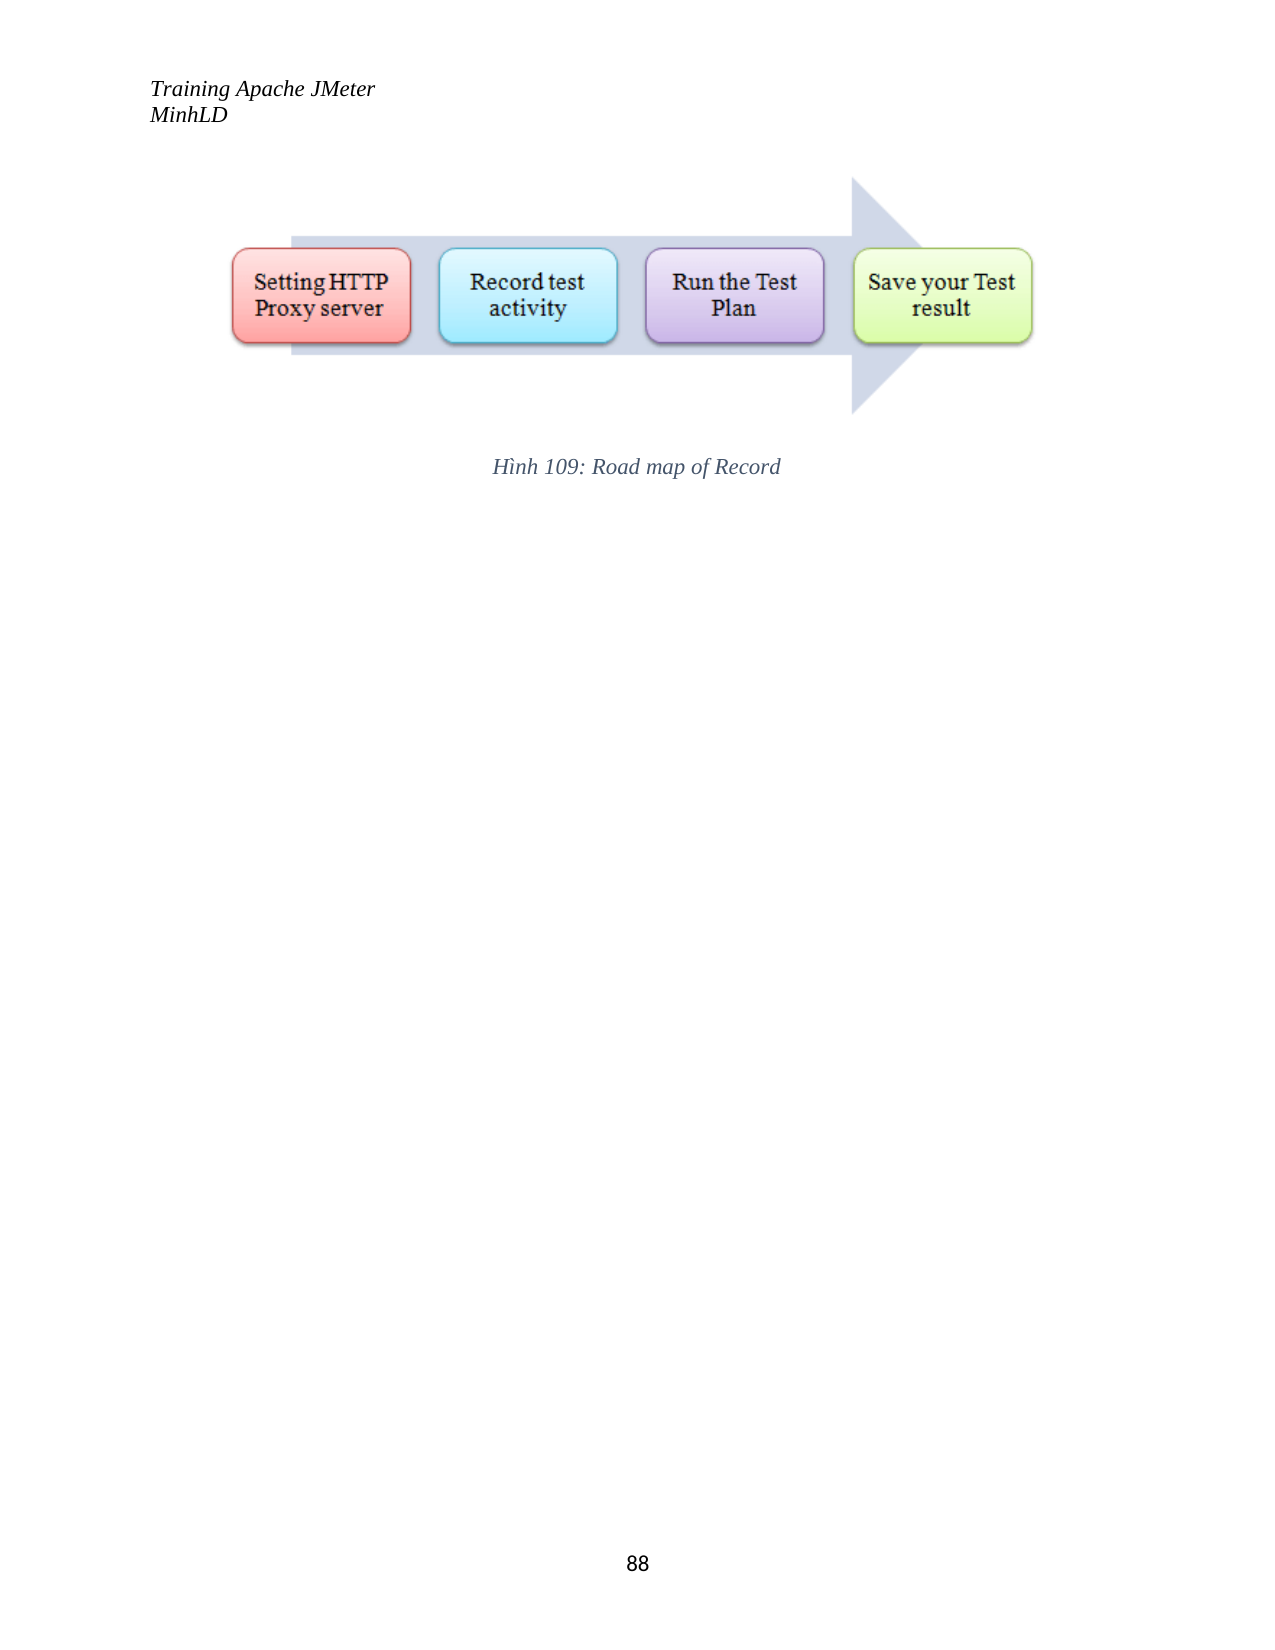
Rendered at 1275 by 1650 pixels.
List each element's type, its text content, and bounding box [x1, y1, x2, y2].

picture [225, 155, 1039, 435]
text Hình 109: Road map of Record [150, 453, 1125, 479]
